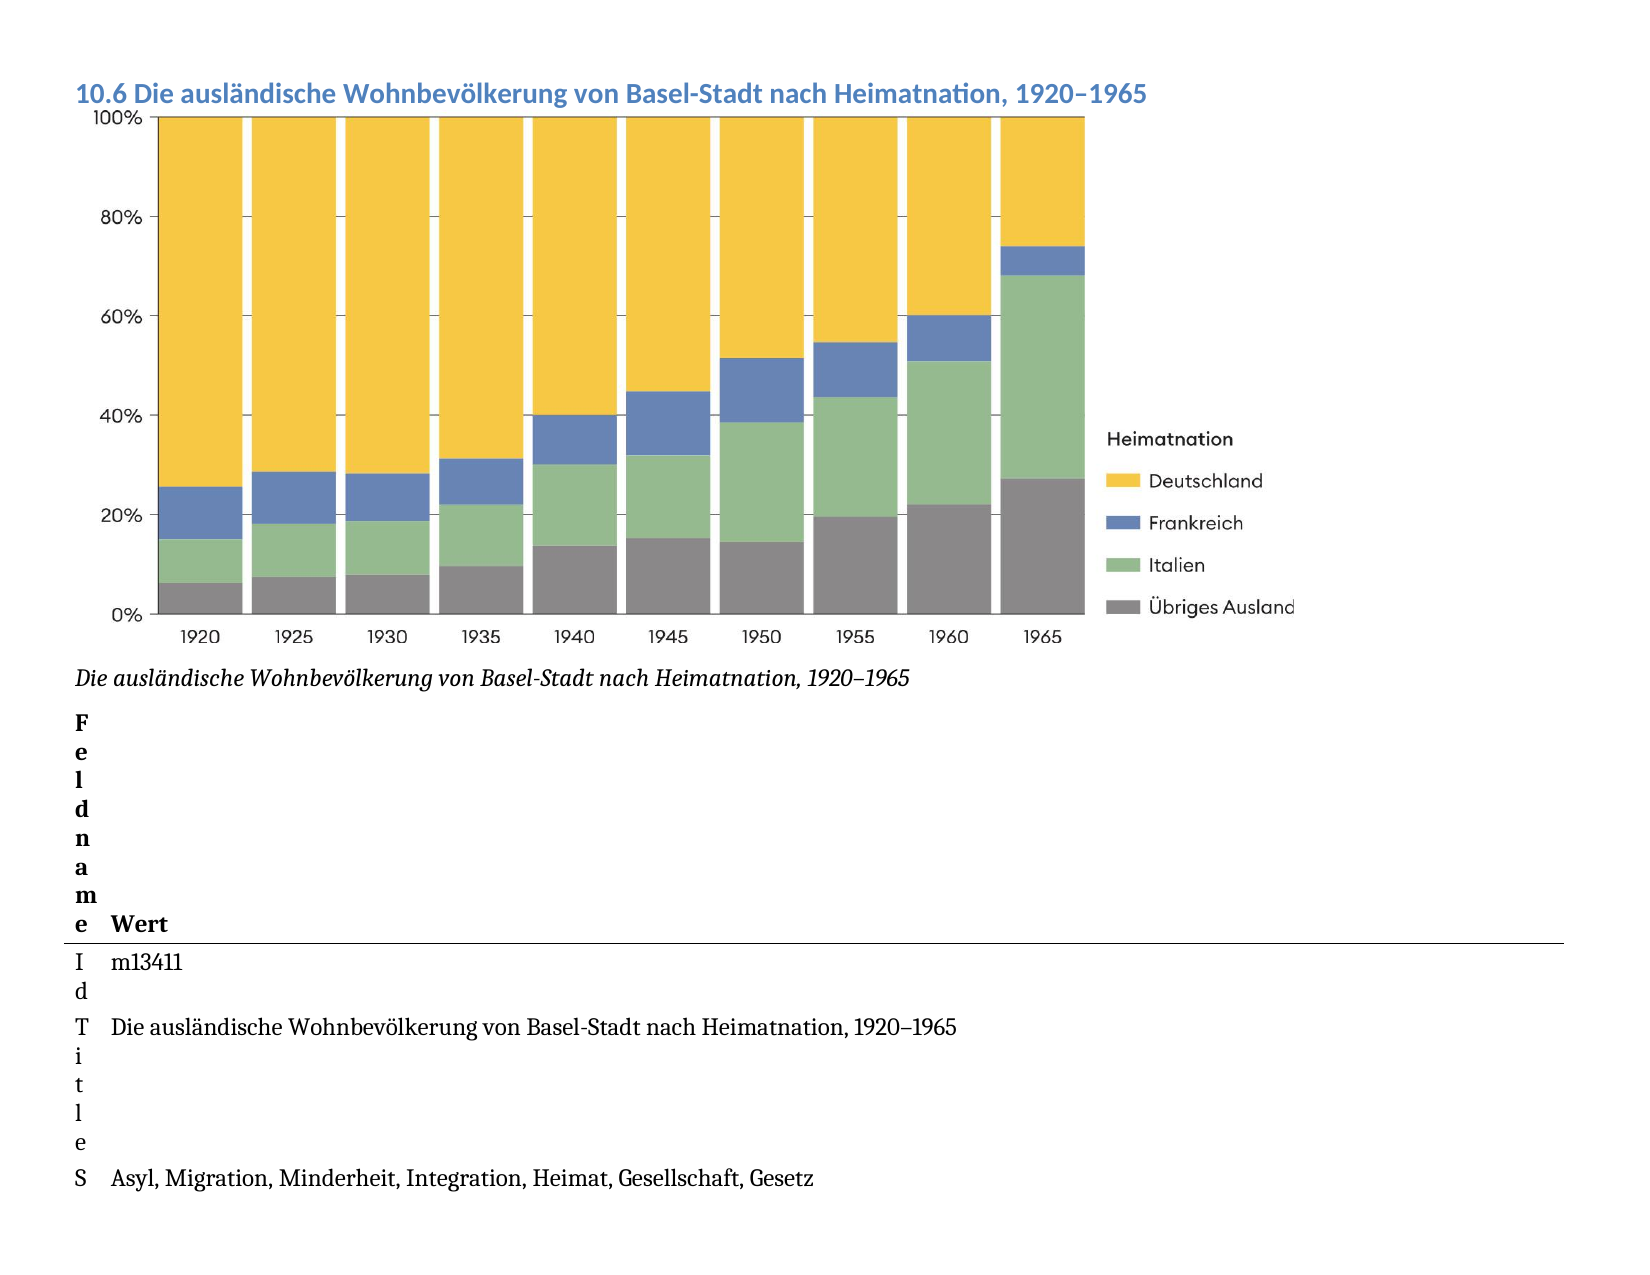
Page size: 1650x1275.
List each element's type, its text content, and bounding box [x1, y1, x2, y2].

table_cell m13411 [99, 944, 1564, 1009]
table_cell Id [64, 944, 99, 1009]
table_cell Title [64, 1009, 99, 1160]
table_cell Die ausländische Wohnbevölkerung von Basel-Stadt nach Heimatnation, 1920–1965 [99, 1009, 1564, 1160]
subtitle 10.6 Die ausländische Wohnbevölkerung von Basel-Stadt nach Heimatnation, 1920–1965 [75, 75, 1575, 111]
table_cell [99, 1160, 1564, 1197]
text Die ausländische Wohnbevölkerung von Basel-Stadt nach Heimatnation, 1920–1965 [75, 664, 1575, 693]
table_header Wert [99, 705, 1564, 943]
table_cell Subject [64, 1160, 99, 1197]
table_header Feldname [64, 705, 99, 943]
picture [93, 110, 1294, 643]
